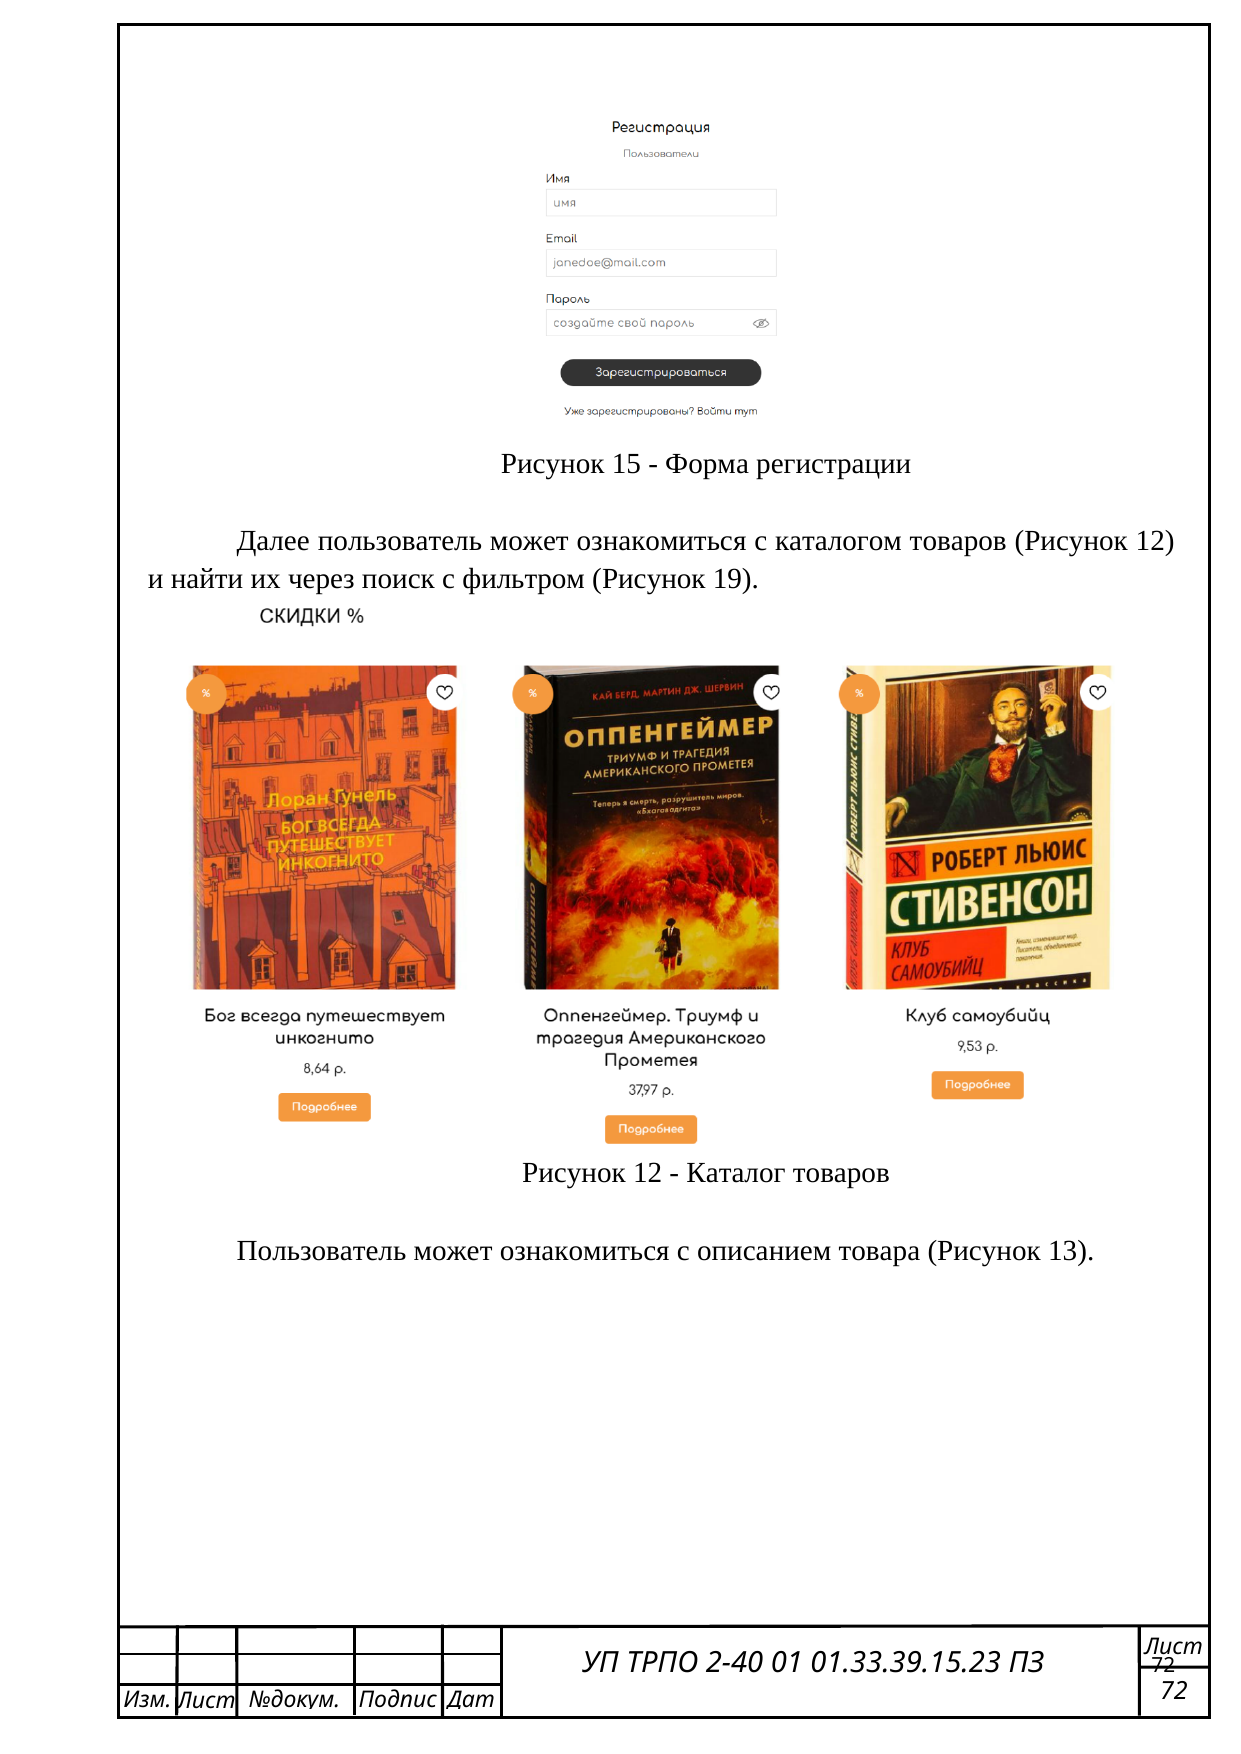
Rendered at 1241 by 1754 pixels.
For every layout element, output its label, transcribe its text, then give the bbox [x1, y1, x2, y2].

text Пользователь может ознакомиться с описанием товара (Рисунок 13). [148, 1233, 1175, 1266]
picture [524, 99, 799, 442]
text Далее пользователь может ознакомиться с каталогом товаров (Рисунок 12) и найти их через поиск с фильтром (Рисунок 19). [148, 523, 1175, 595]
text Рисунок 15 - Форма регистрации [148, 446, 1175, 479]
picture [186, 600, 1122, 1152]
text Рисунок 12 - Каталог товаров [148, 1156, 1175, 1189]
